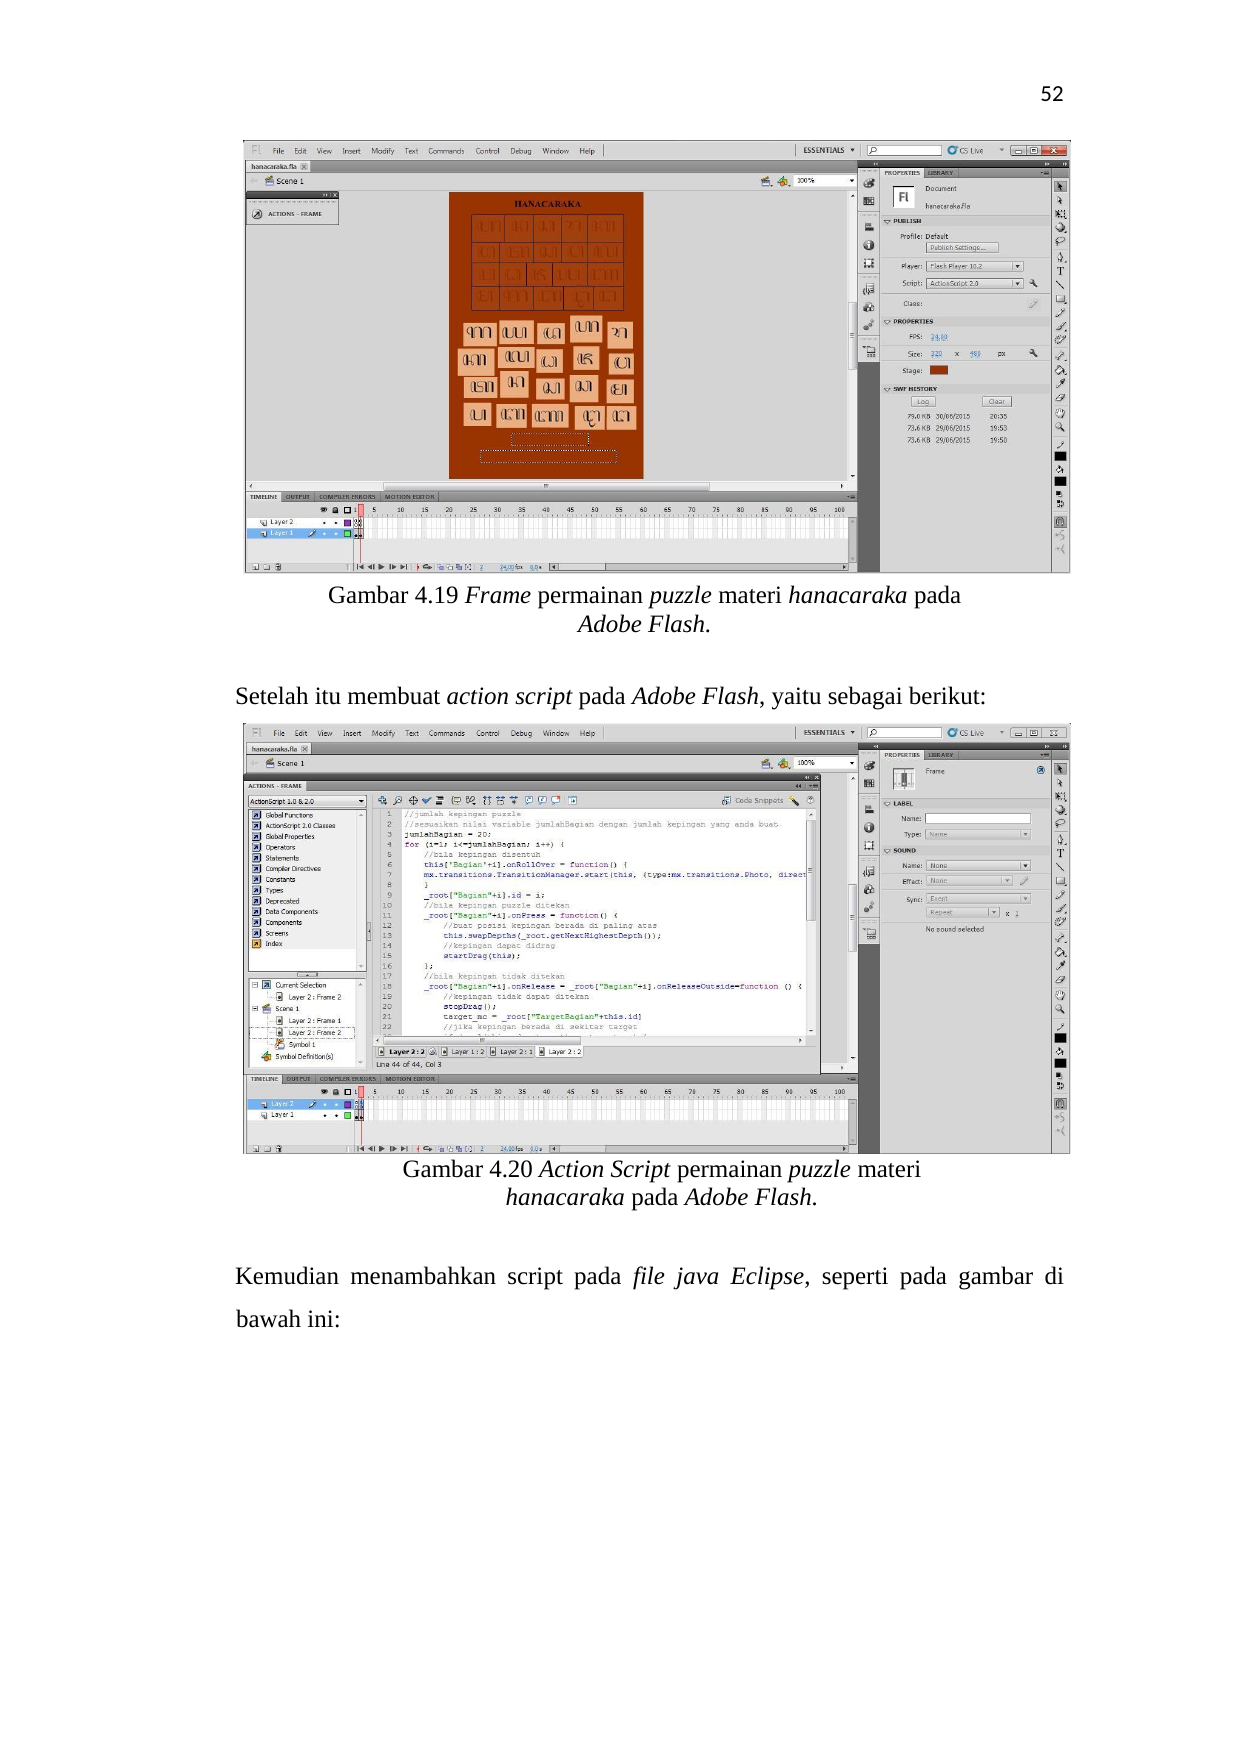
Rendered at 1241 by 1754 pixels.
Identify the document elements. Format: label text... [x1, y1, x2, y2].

picture [243, 723, 1071, 1231]
text Setelah itu membuat action script pada Adobe Flash, yaitu sebagai berikut: [235, 681, 1064, 710]
picture [243, 140, 1071, 574]
picture [324, 580, 965, 658]
text Kemudian menambahkan script pada file java Eclipse, seperti pada gambar di bawah ini: [235, 1261, 1064, 1333]
